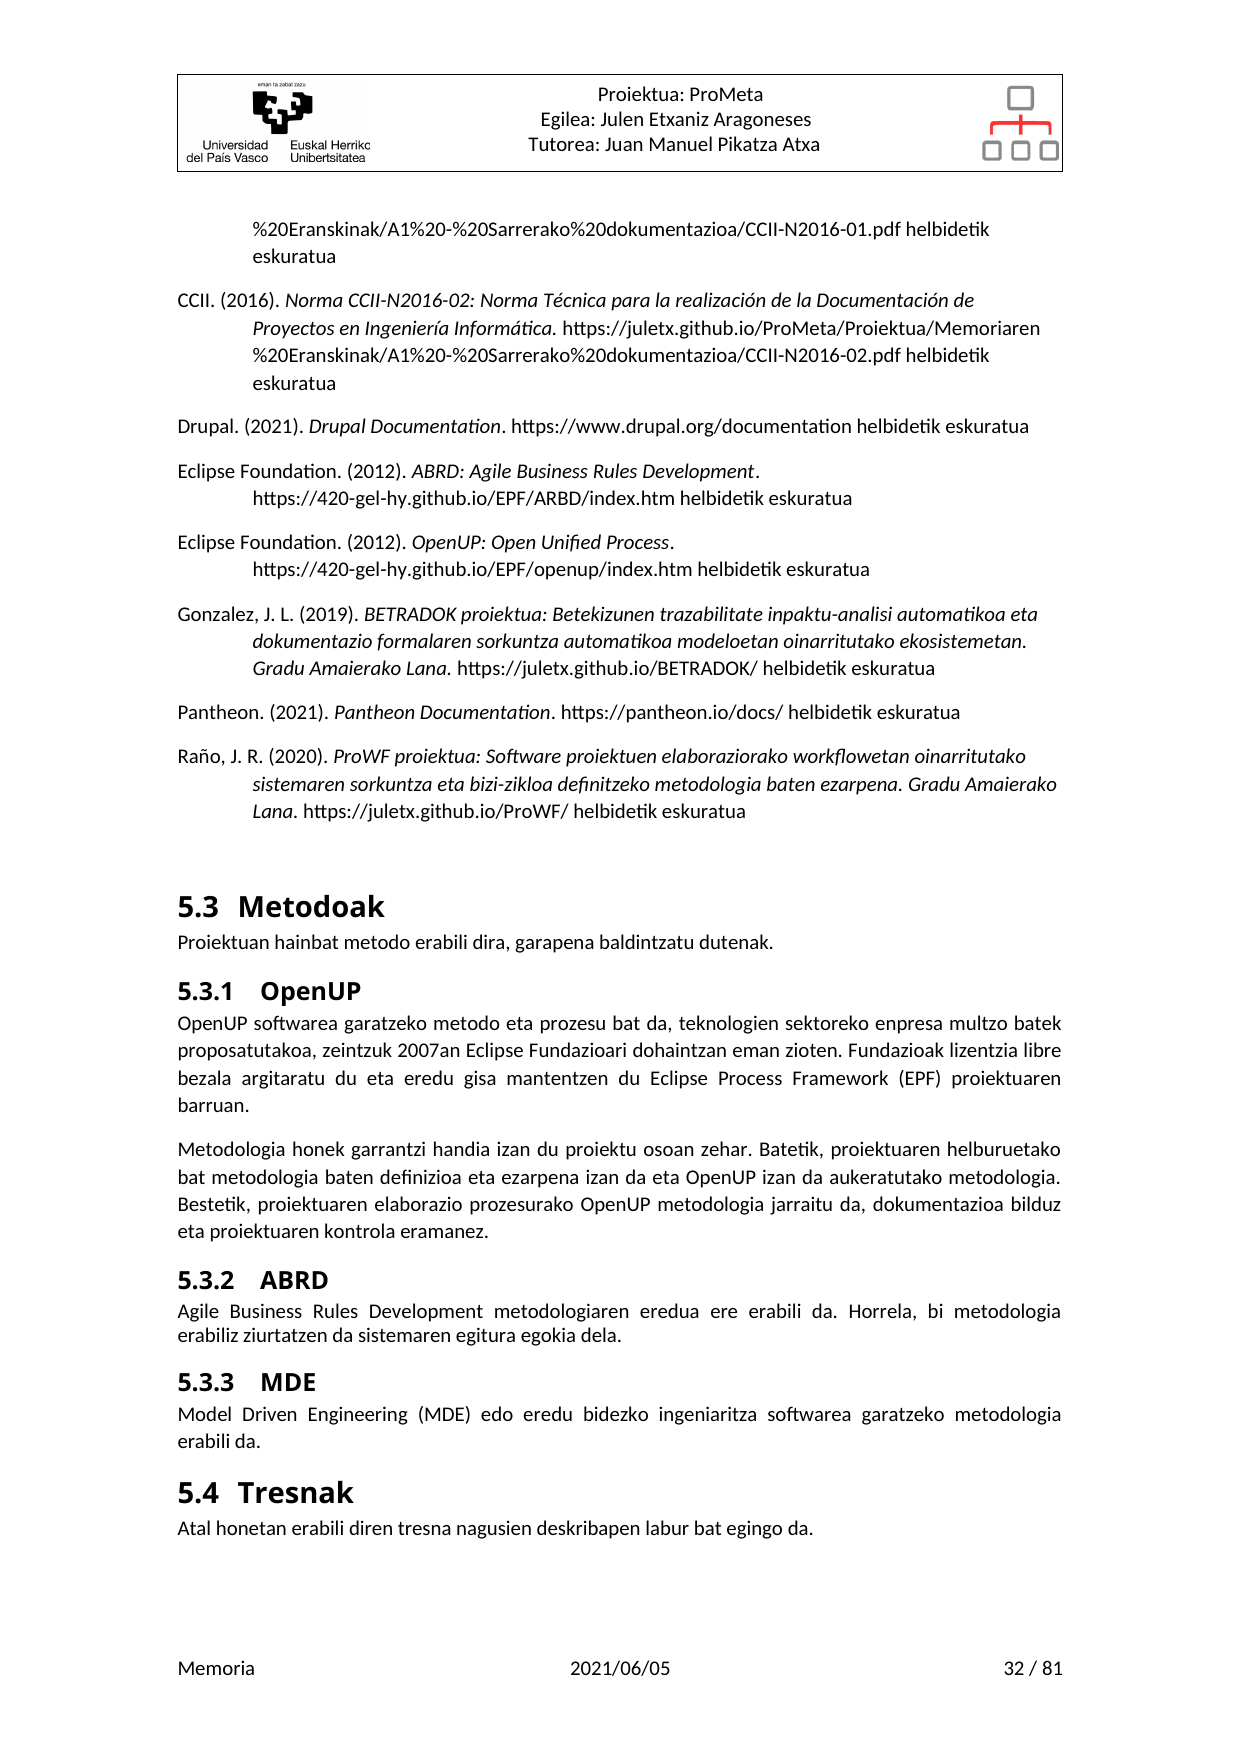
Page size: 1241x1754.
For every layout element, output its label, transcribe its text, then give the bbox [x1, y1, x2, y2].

subtitle Metodoak [177, 887, 1063, 926]
text Metodologia honek garrantzi handia izan du proiektu osoan zehar. Batetik, proiektuaren helburuetako bat metodologia baten definizioa eta ezarpena izan da eta OpenUP izan da aukeratutako metodologia. Bestetik, proiektuaren elaborazio prozesurako OpenUP metodologia jarraitu da, dokumentazioa bilduz eta proiektuaren kontrola eramanez. [177, 1136, 1063, 1244]
text OpenUP softwarea garatzeko metodo eta prozesu bat da, teknologien sektoreko enpresa multzo batek proposatutakoa, zeintzuk 2007an Eclipse Fundazioari dohaintzan eman zioten. Fundazioak lizentzia libre bezala argitaratu du eta eredu gisa mantentzen du Eclipse Process Framework (EPF) proiektuaren barruan. [177, 1010, 1063, 1118]
subtitle ABRD [177, 1263, 1063, 1297]
subtitle OpenUP [177, 973, 1063, 1007]
picture [978, 80, 1060, 162]
subtitle MDE [177, 1364, 1063, 1398]
text Proiektuan hainbat metodo erabili dira, garapena baldintzatu dutenak. [177, 929, 1063, 955]
text Atal honetan erabili diren tresna nagusien deskribapen labur bat egingo da. [177, 1515, 1063, 1541]
text Agile Business Rules Development metodologiaren eredua ere erabili da. Horrela, bi metodologia erabiliz ziurtatzen da sistemaren egitura egokia dela. [177, 1299, 1063, 1348]
subtitle Tresnak [177, 1473, 1063, 1512]
picture [182, 80, 370, 162]
text Model Driven Engineering (MDE) edo eredu bidezko ingeniaritza softwarea garatzeko metodologia erabili da. [177, 1401, 1063, 1454]
